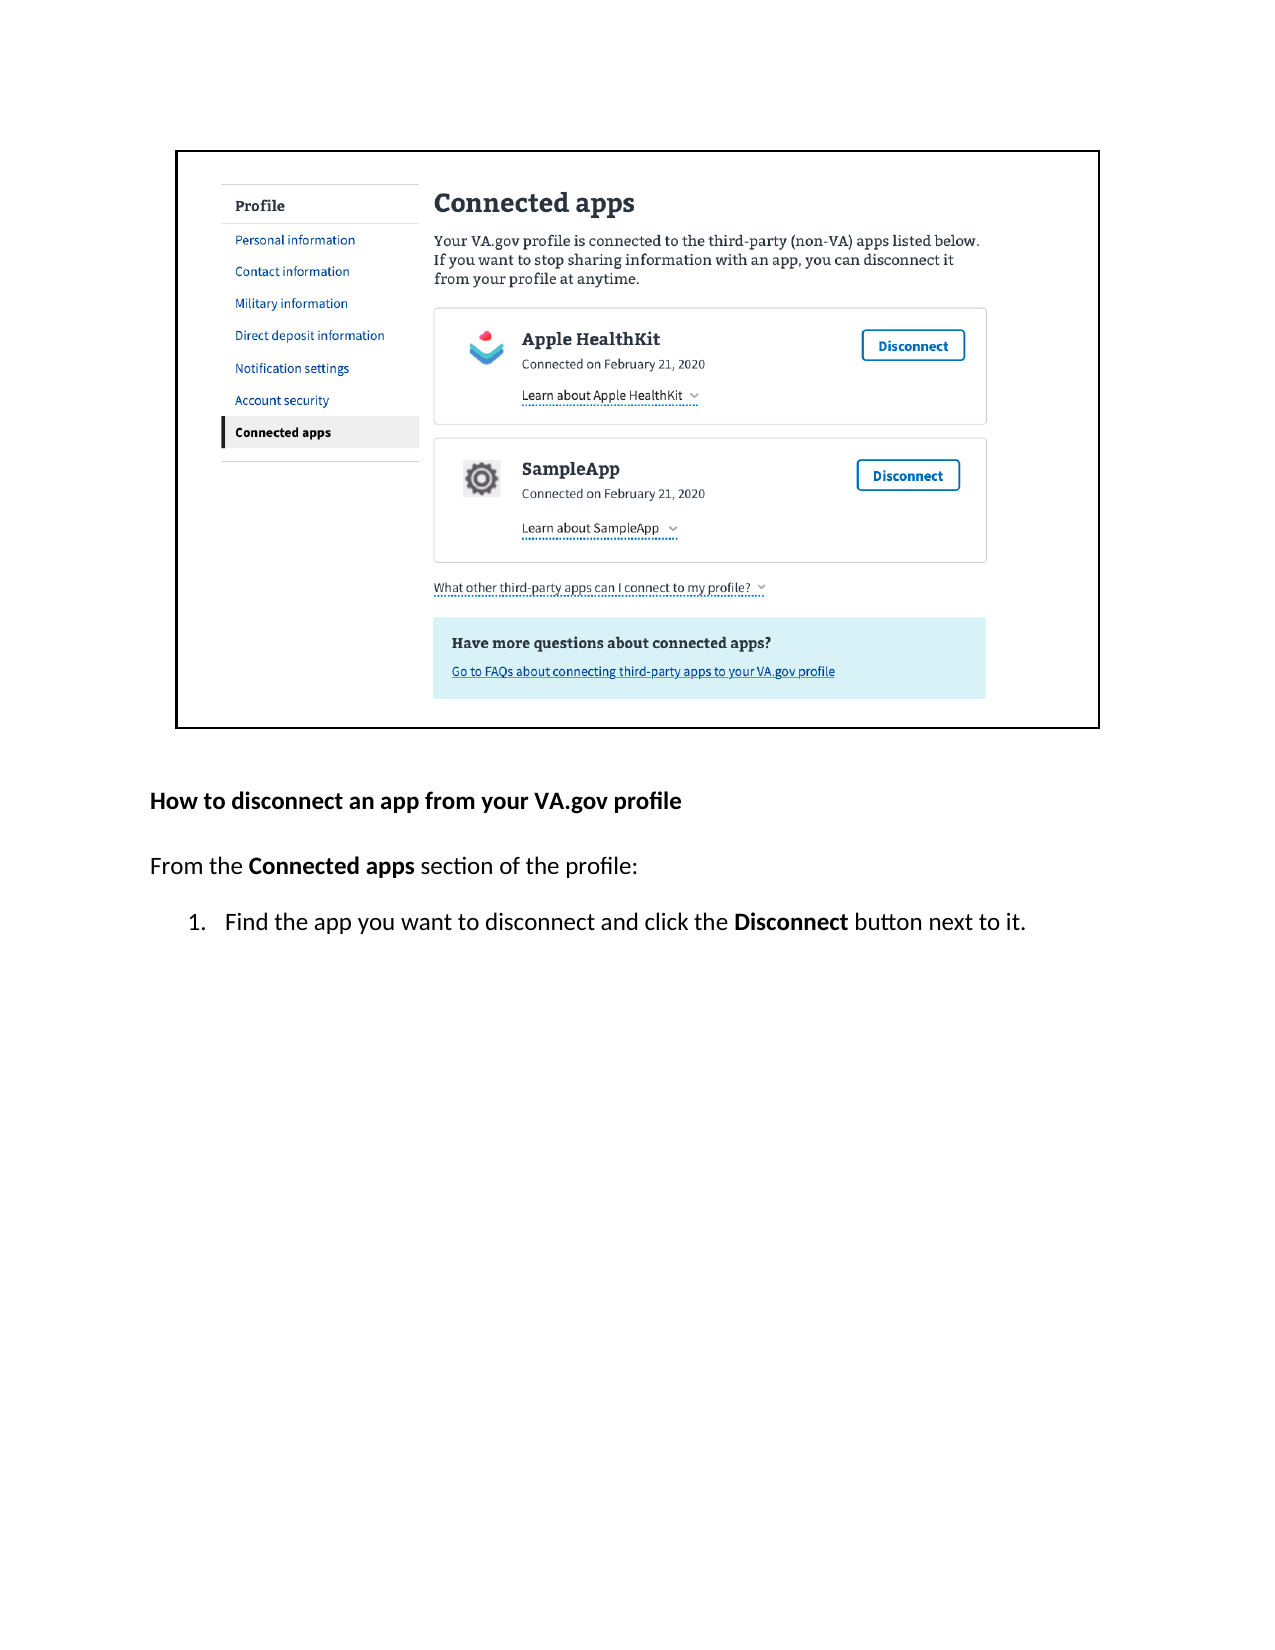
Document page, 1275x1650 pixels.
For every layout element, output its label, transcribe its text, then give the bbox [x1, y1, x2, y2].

list Find the app you want to disconnect and click the Disconnect button next to it. [187, 906, 1125, 936]
text From the Connected apps section of the profile: [150, 850, 1125, 881]
subtitle How to disconnect an app from your VA.gov profile [150, 785, 1125, 846]
picture [178, 152, 1098, 727]
